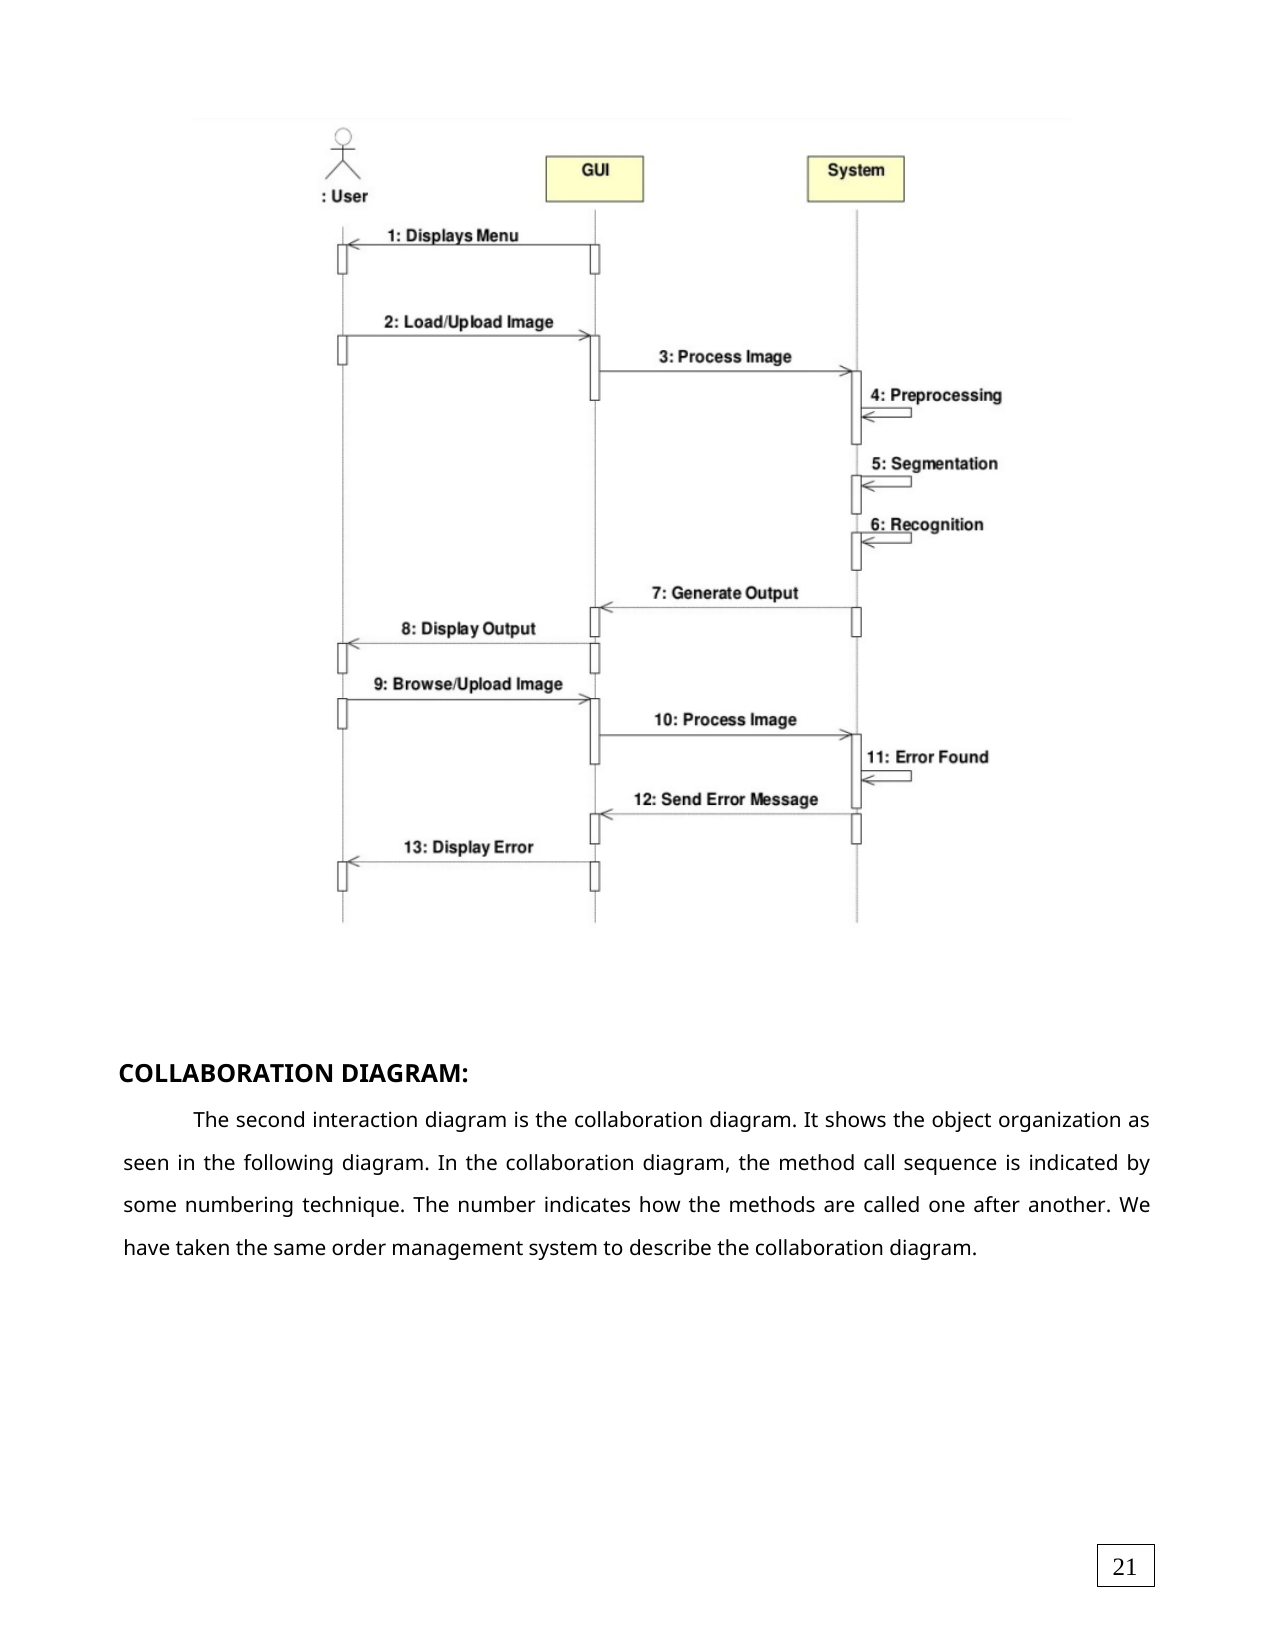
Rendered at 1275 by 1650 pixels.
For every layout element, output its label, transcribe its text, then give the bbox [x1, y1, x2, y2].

picture [193, 118, 1071, 992]
text COLLABORATION DIAGRAM: [118, 1056, 1152, 1090]
text The second interaction diagram is the collaboration diagram. It shows the object organization as seen in the following diagram. In the collaboration diagram, the method call sequence is indicated by some numbering technique. The number indicates how the methods are called one after another. We have taken the same order management system to describe the collaboration diagram. [123, 1105, 1152, 1261]
